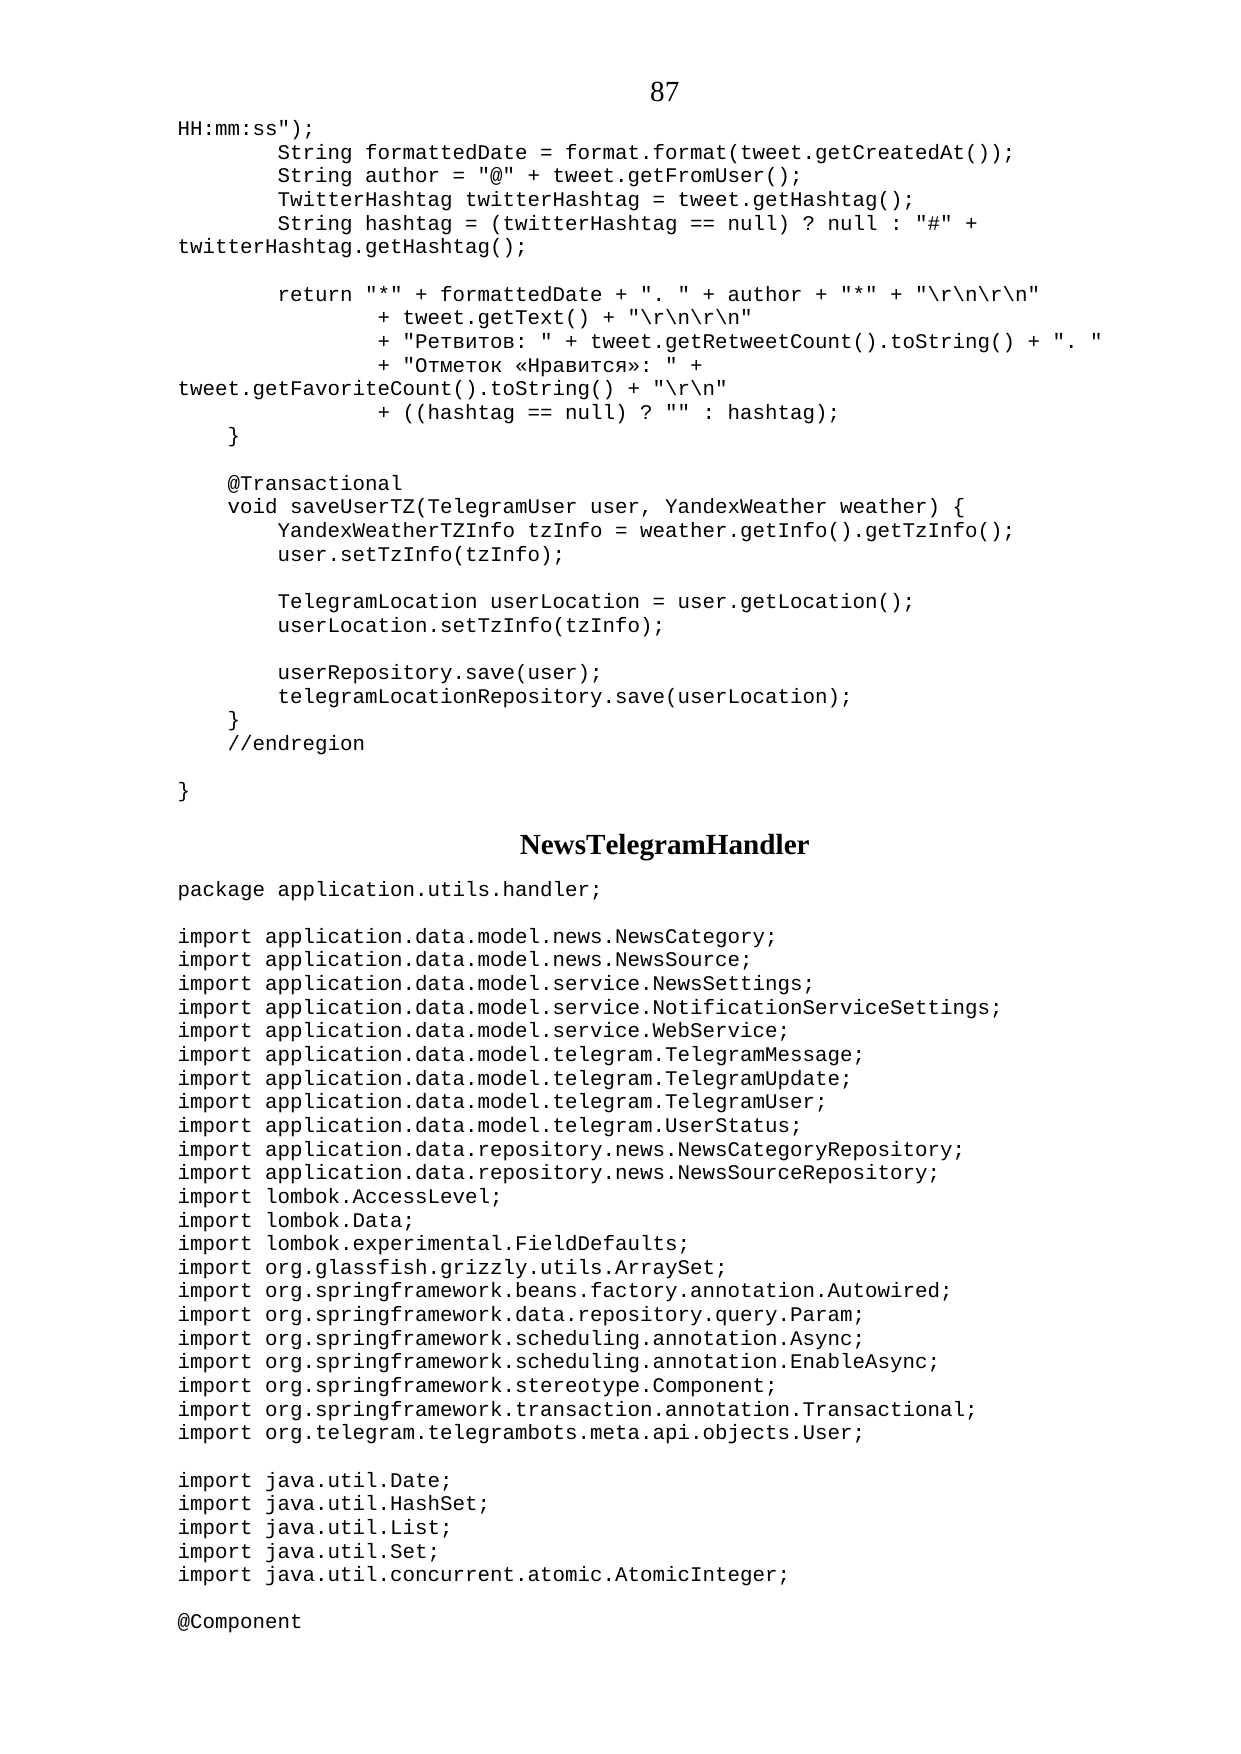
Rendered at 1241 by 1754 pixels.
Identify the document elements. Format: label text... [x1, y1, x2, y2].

subtitle NewsTelegramHandler [177, 827, 1152, 861]
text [177, 118, 1152, 804]
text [177, 878, 1152, 1635]
